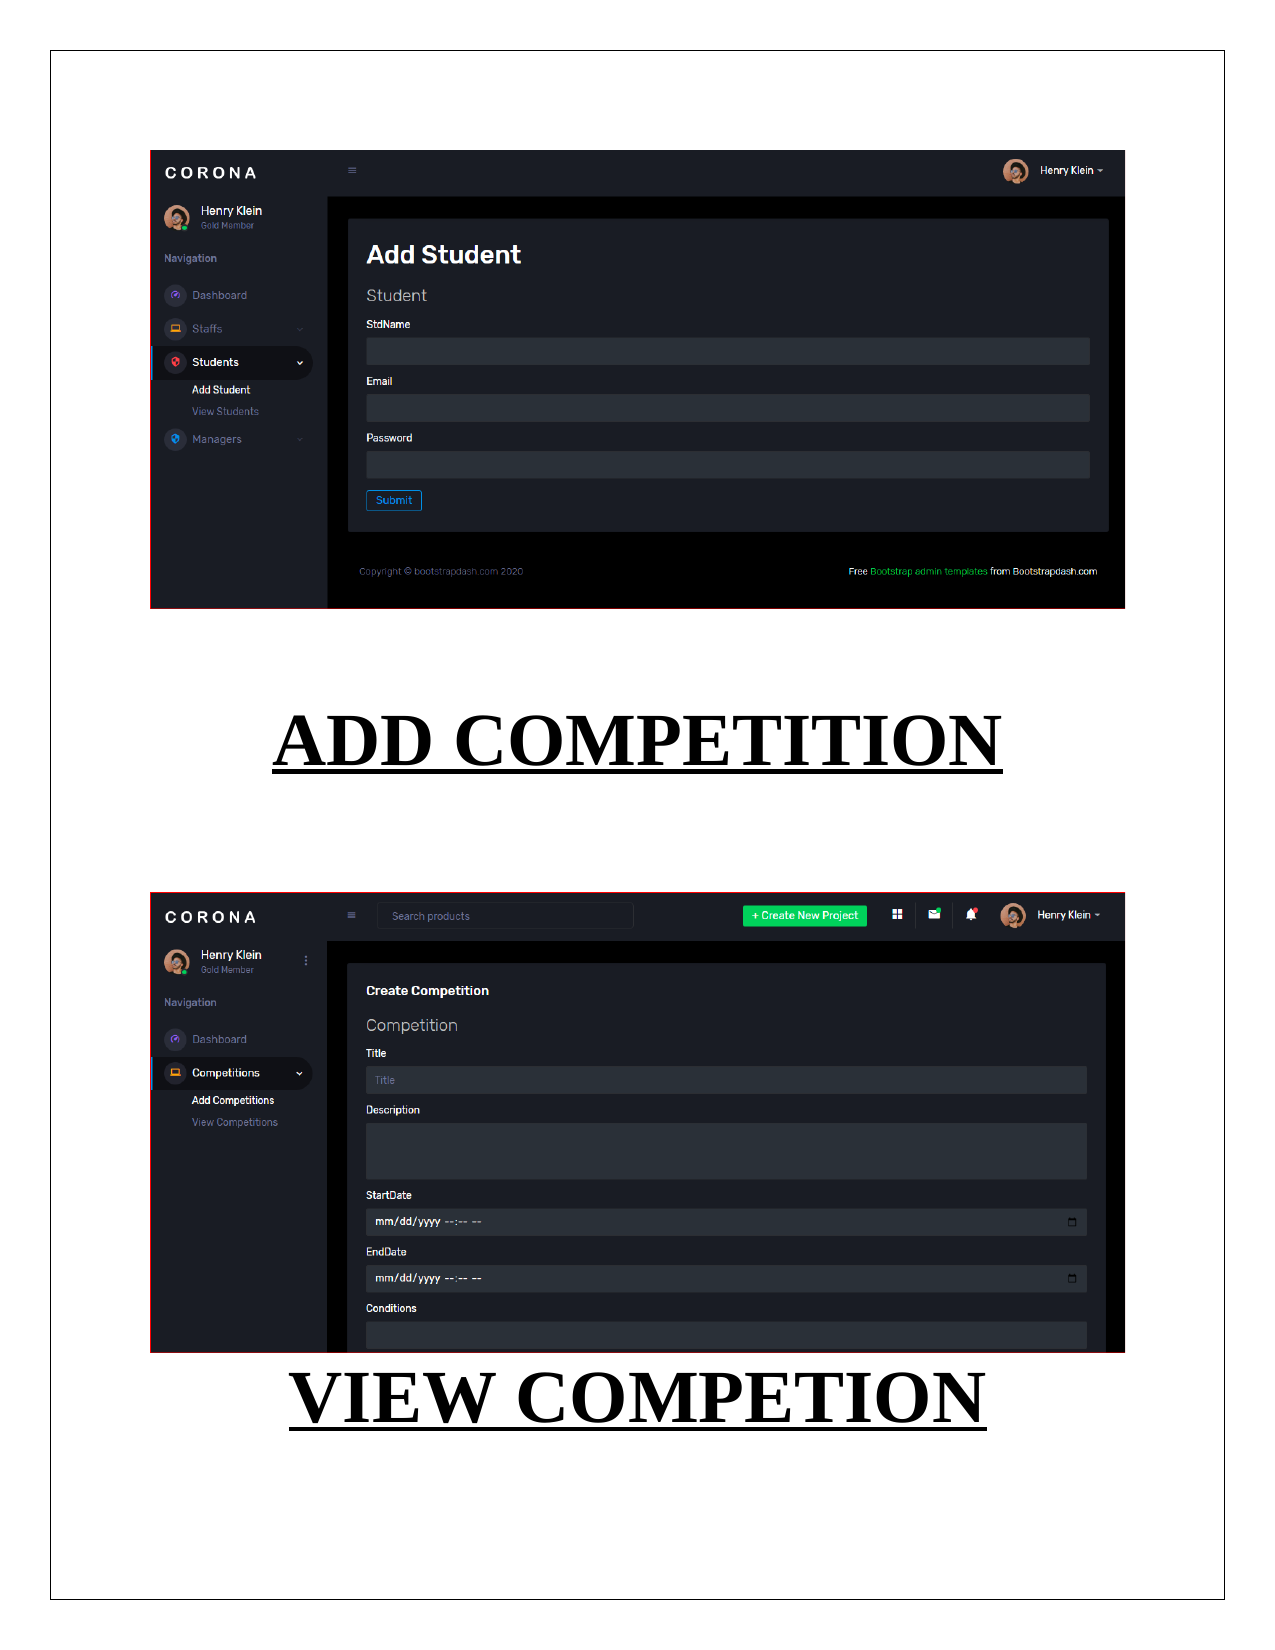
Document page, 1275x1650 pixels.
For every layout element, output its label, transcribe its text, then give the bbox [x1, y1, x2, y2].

text VIEW COMPETION [150, 1353, 1125, 1438]
picture [150, 892, 1125, 1353]
picture [150, 150, 1125, 609]
text ADD COMPETITION [150, 695, 1125, 781]
